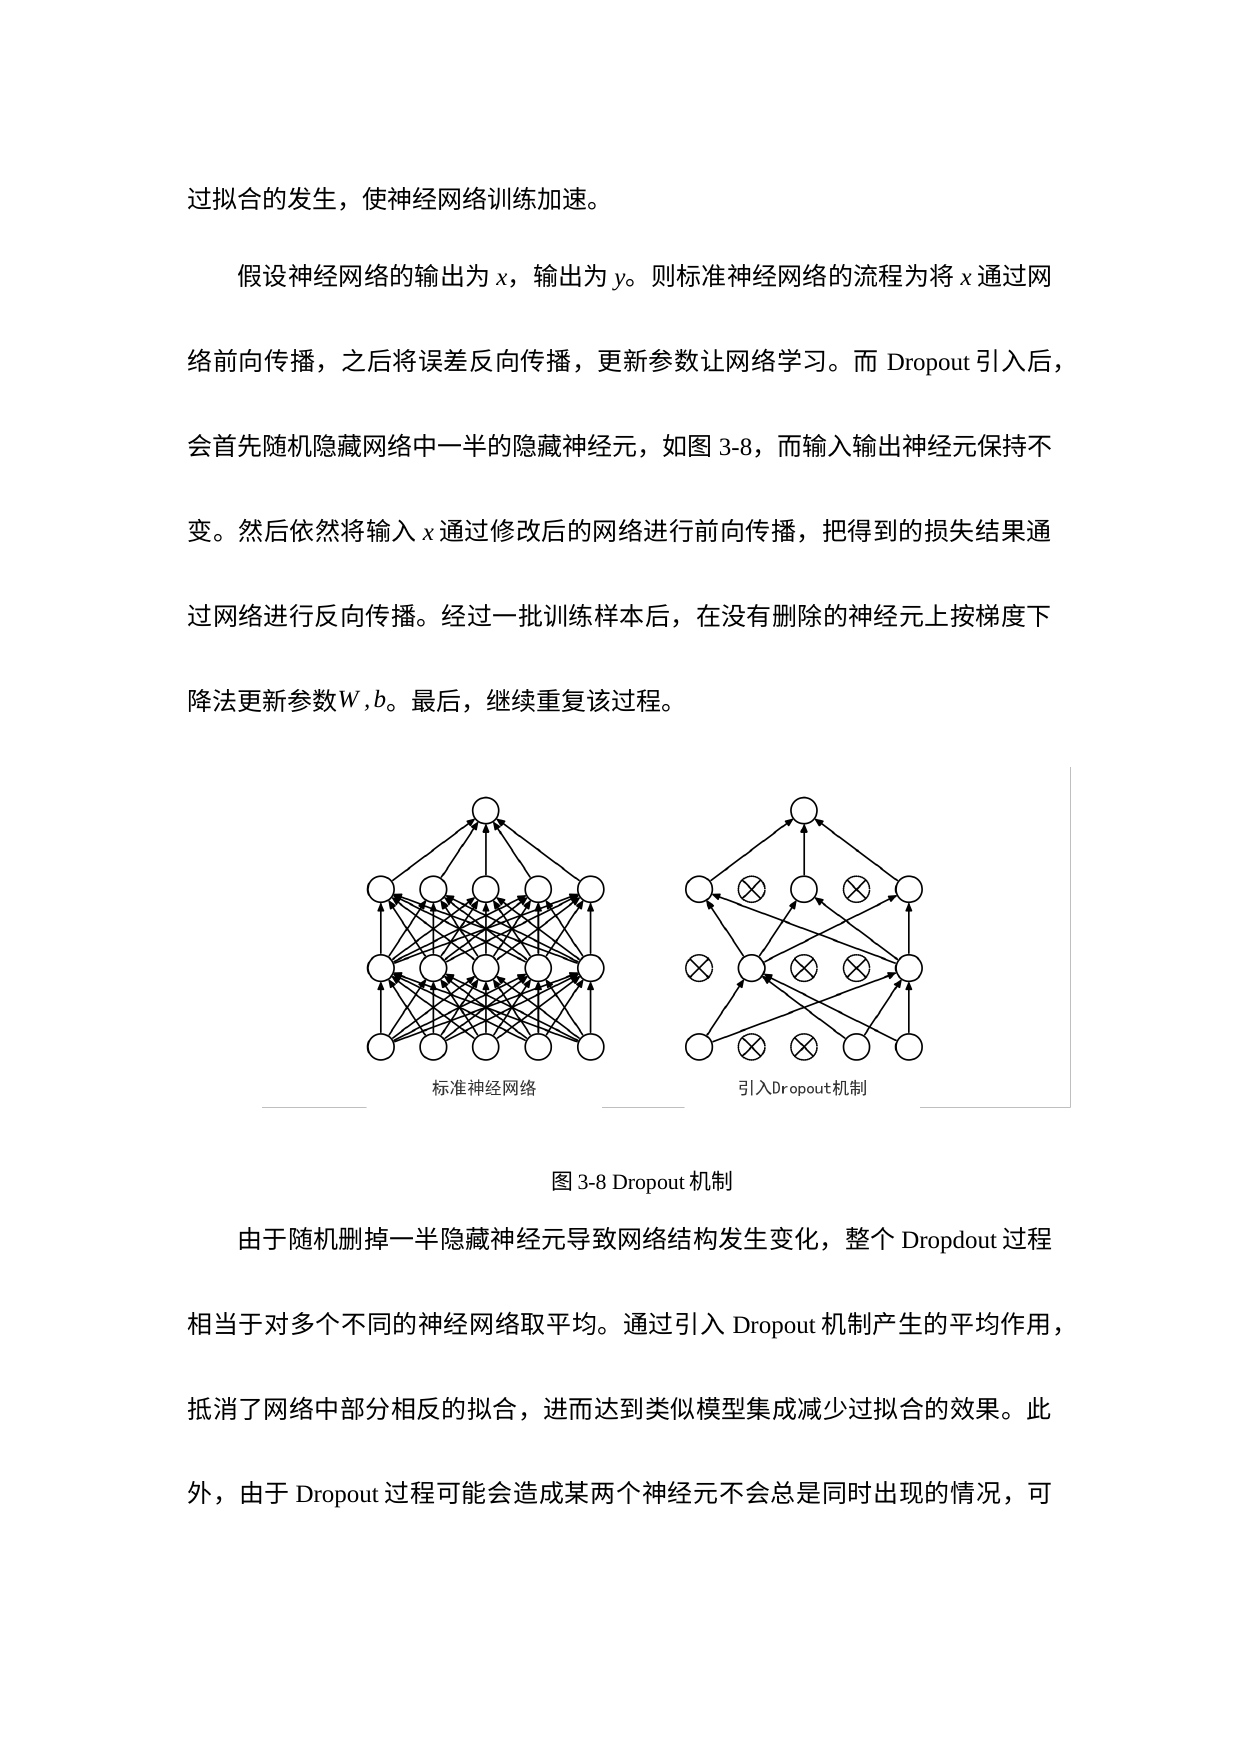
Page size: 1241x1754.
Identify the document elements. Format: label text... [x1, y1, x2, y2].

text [187, 1203, 1053, 1526]
picture [237, 742, 1102, 1139]
text 假设神经网络的输出为x，输出为y。则标准神经网络的流程为将x通过网络前向传播，之后将误差反向传播，更新参数让网络学习。而Dropout引入后，会首先随机隐藏网络中一半的隐藏神经元，如图3-8，而输入输出神经元保持不变。然后依然将输入x通过修改后的网络进行前向传播，把得到的损失结果通过网络进行反向传播。经过一批训练样本后，在没有删除的神经元上按梯度下降法更新参数。最后，继续重复该过程。 [187, 241, 1053, 733]
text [187, 164, 1053, 232]
subtitle 图3-8 Dropout机制 [187, 1163, 1053, 1197]
